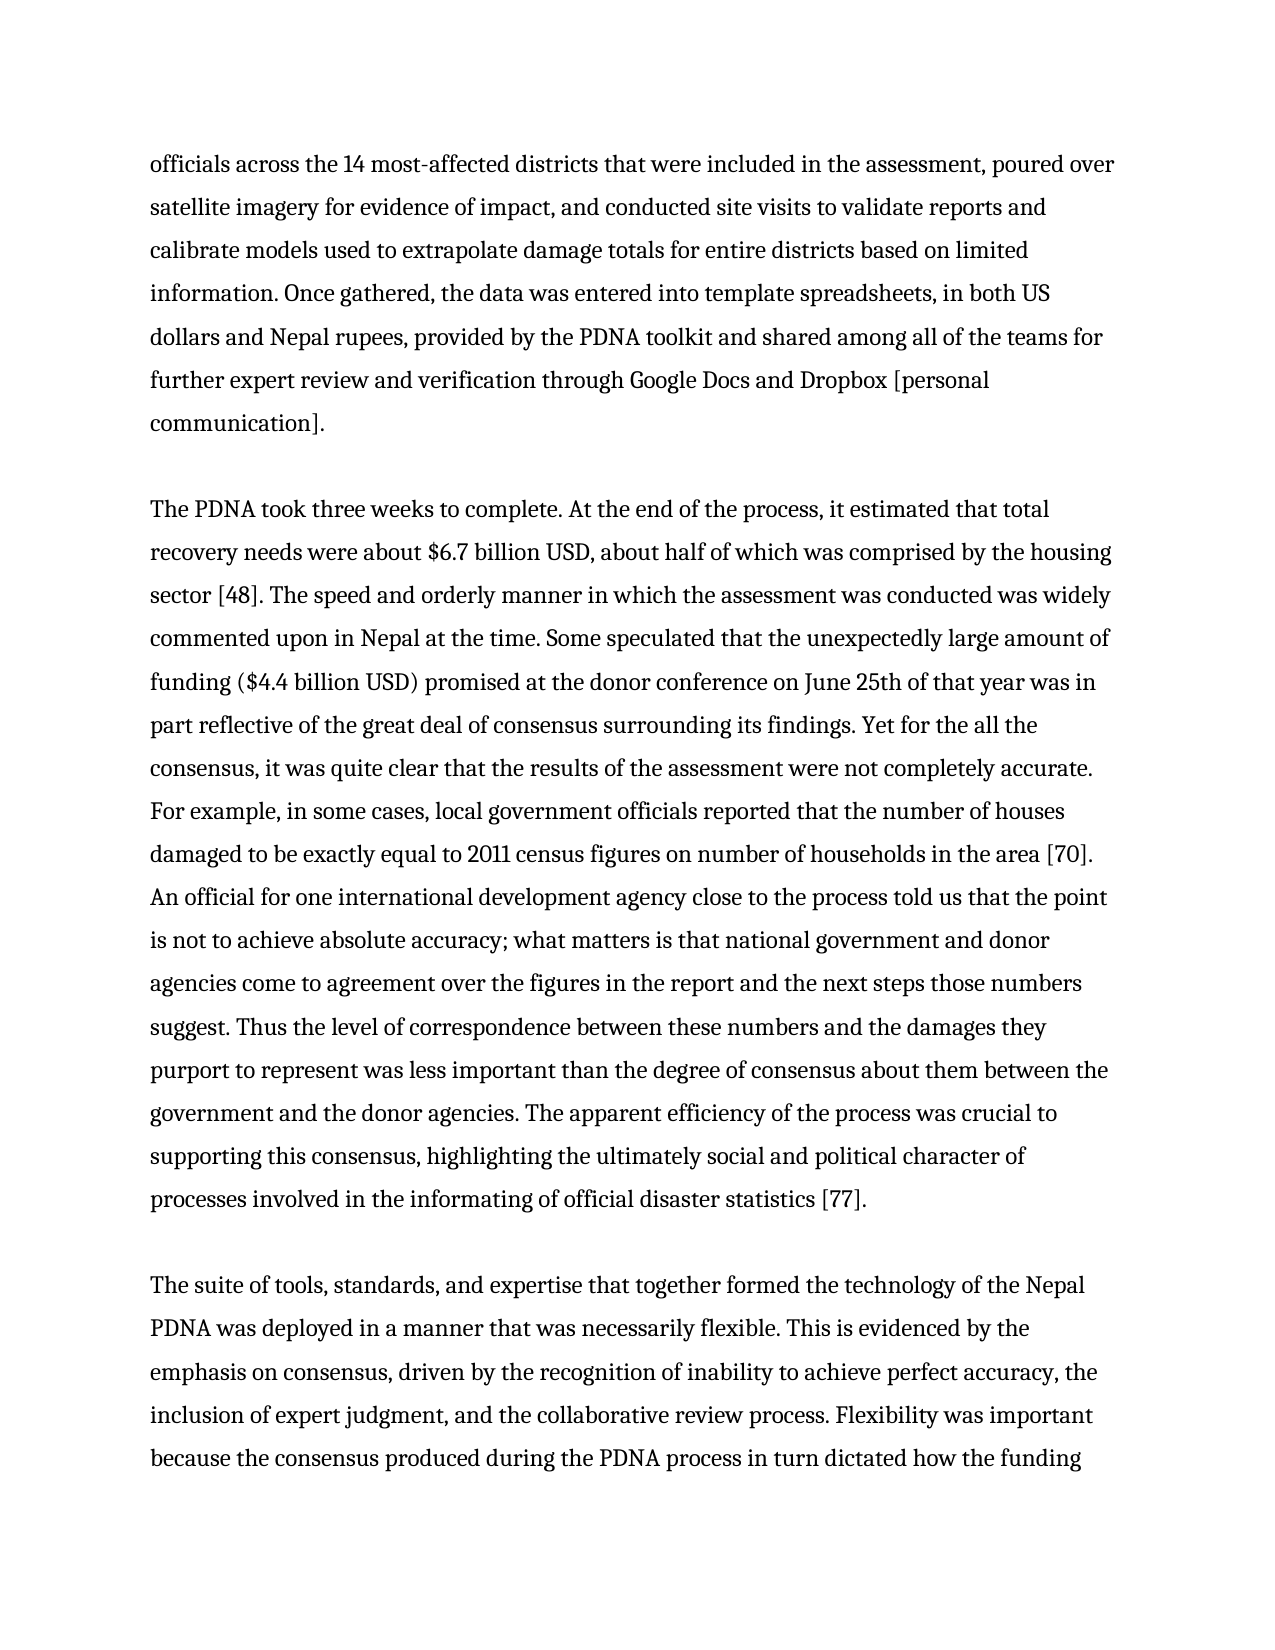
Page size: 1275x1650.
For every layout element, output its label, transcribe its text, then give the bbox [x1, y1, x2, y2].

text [150, 150, 1125, 437]
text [150, 1271, 1125, 1472]
text The PDNA took three weeks to complete. At the end of the process, it estimated that total recovery needs were about $6.7 billion USD, about half of which was comprised by the housing sector [48]. The speed and orderly manner in which the assessment was conducted was widely commented upon in Nepal at the time. Some speculated that the unexpectedly large amount of funding ($4.4 billion USD) promised at the donor conference on June 25th of that year was in part reflective of the great deal of consensus surrounding its findings. Yet for the all the consensus, it was quite clear that the results of the assessment were not completely accurate. For example, in some cases, local government officials reported that the number of houses damaged to be exactly equal to 2011 census figures on number of households in the area [70]. An official for one international development agency close to the process told us that the point is not to achieve absolute accuracy; what matters is that national government and donor agencies come to agreement over the figures in the report and the next steps those numbers suggest. Thus the level of correspondence between these numbers and the damages they purport to represent was less important than the degree of consensus about them between the government and the donor agencies. The apparent efficiency of the process was crucial to supporting this consensus, highlighting the ultimately social and political character of processes involved in the informating of official disaster statistics [77]. [150, 495, 1125, 1214]
